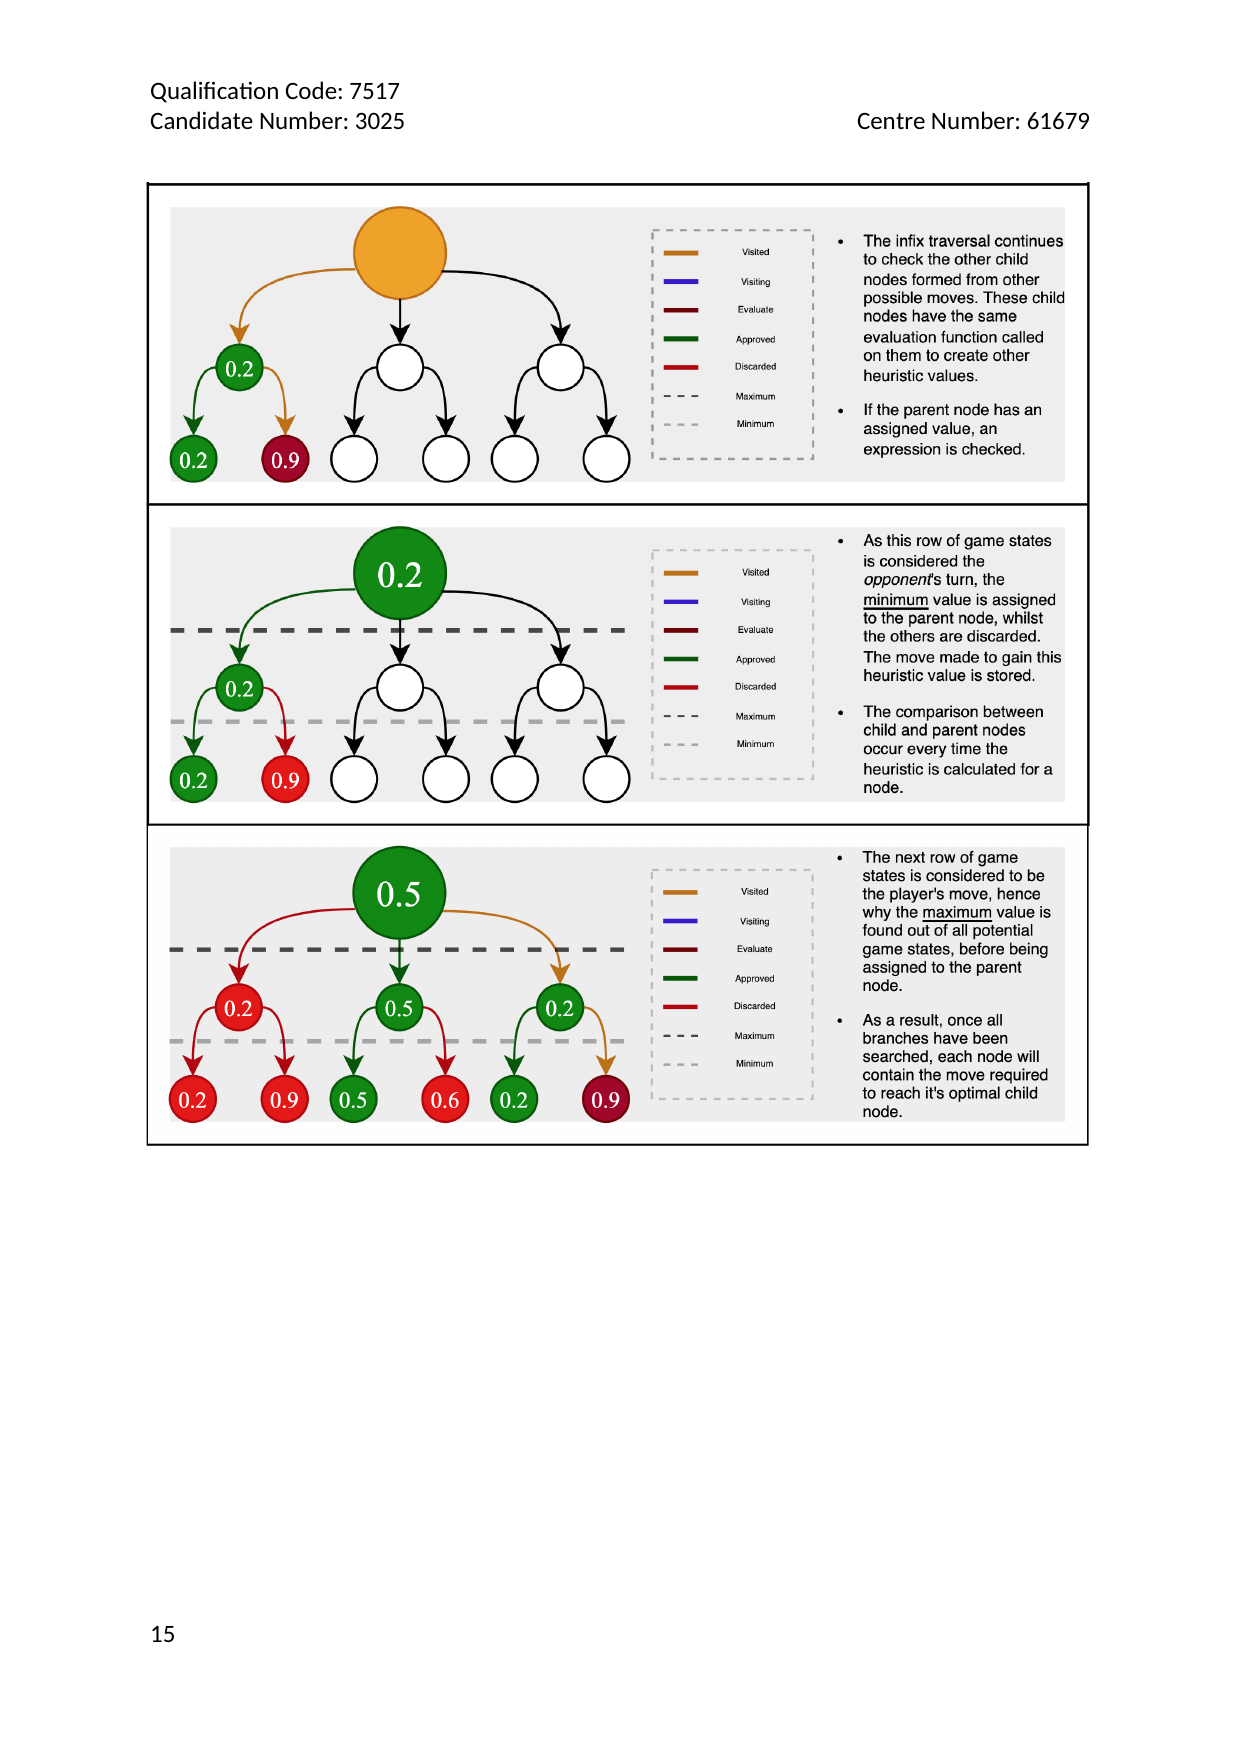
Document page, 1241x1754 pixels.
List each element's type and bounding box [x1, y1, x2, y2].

picture [145, 182, 1092, 1146]
